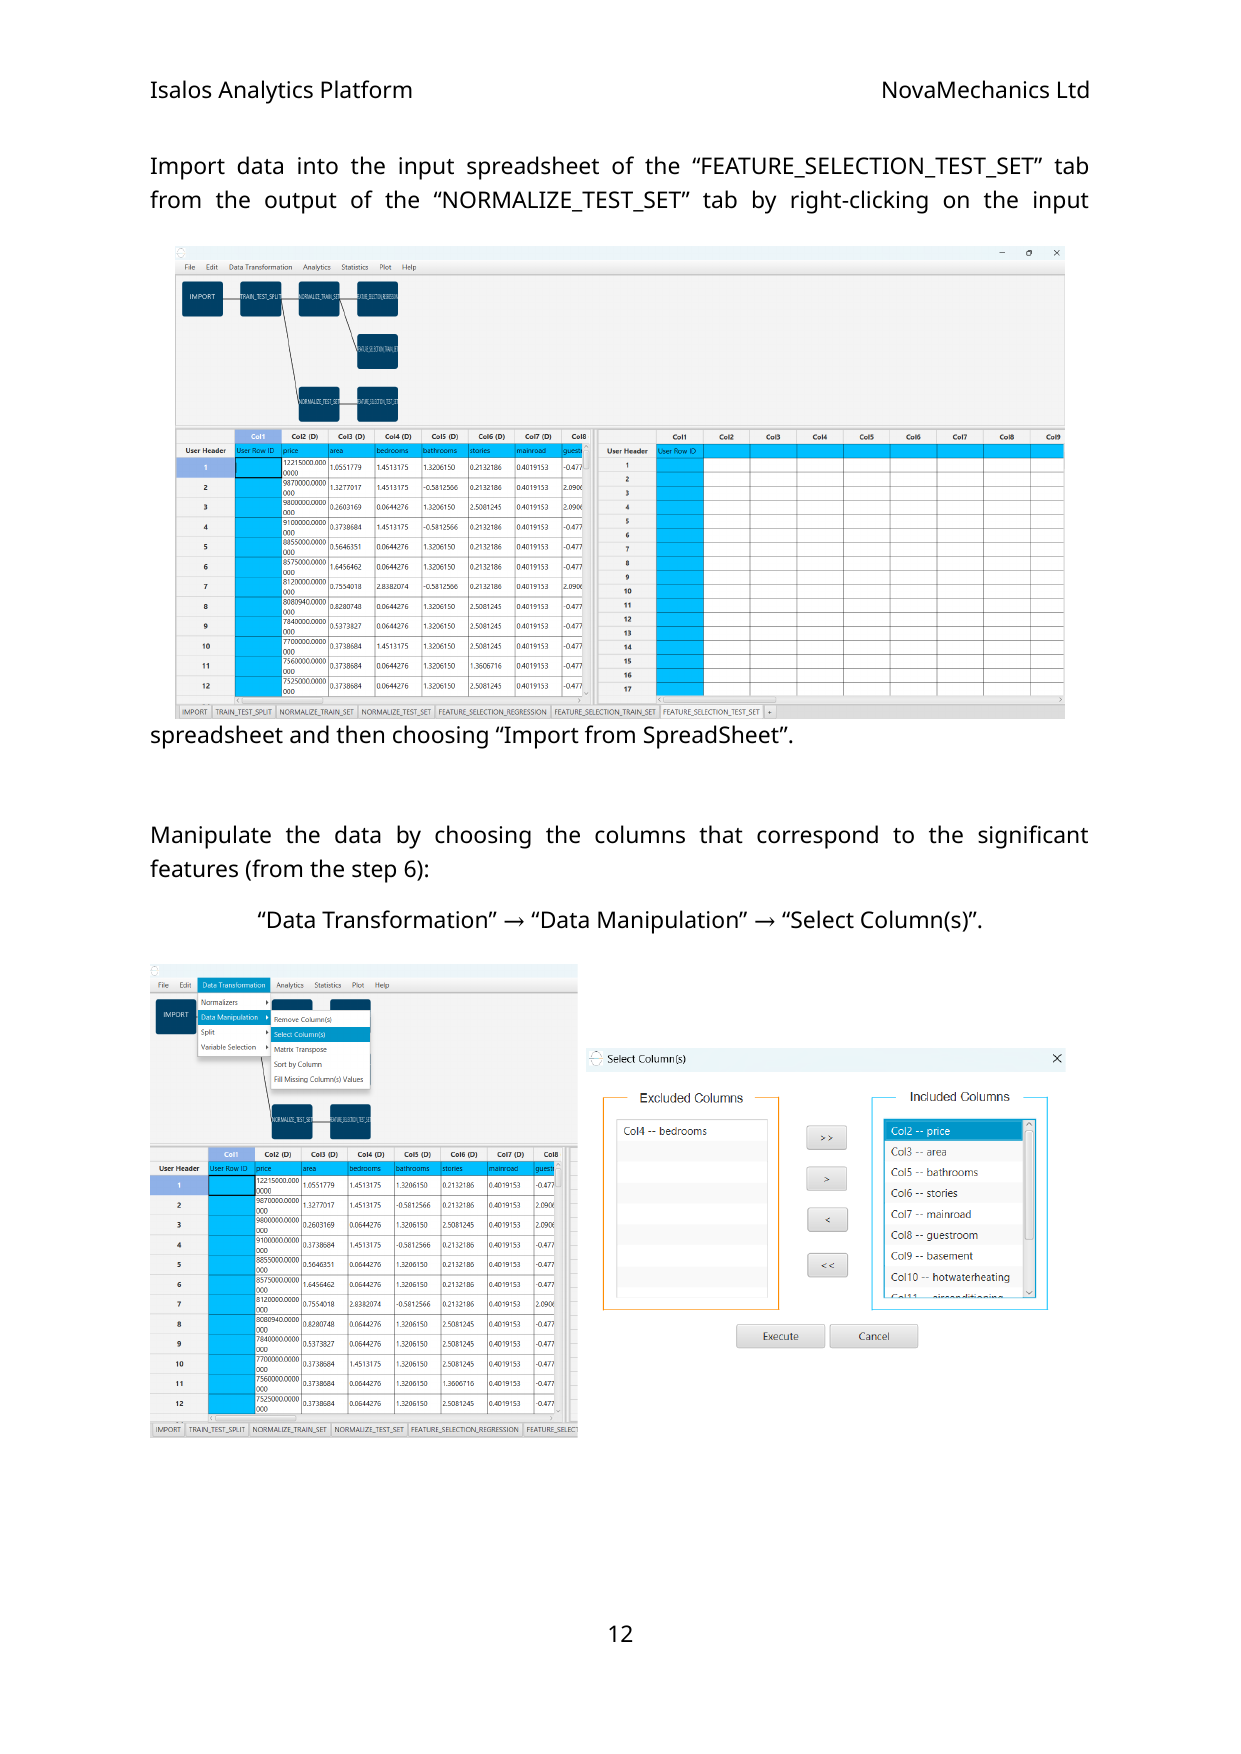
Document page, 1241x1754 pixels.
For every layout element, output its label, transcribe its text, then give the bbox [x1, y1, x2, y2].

picture [586, 1048, 1066, 1352]
picture [175, 246, 1065, 719]
text Manipulate the data by choosing the columns that correspond to the significant features (from the step 6): [150, 819, 1090, 884]
picture [150, 964, 578, 1438]
text “Data Transformation” → “Data Manipulation” → “Select Column(s)”. [150, 904, 1090, 935]
